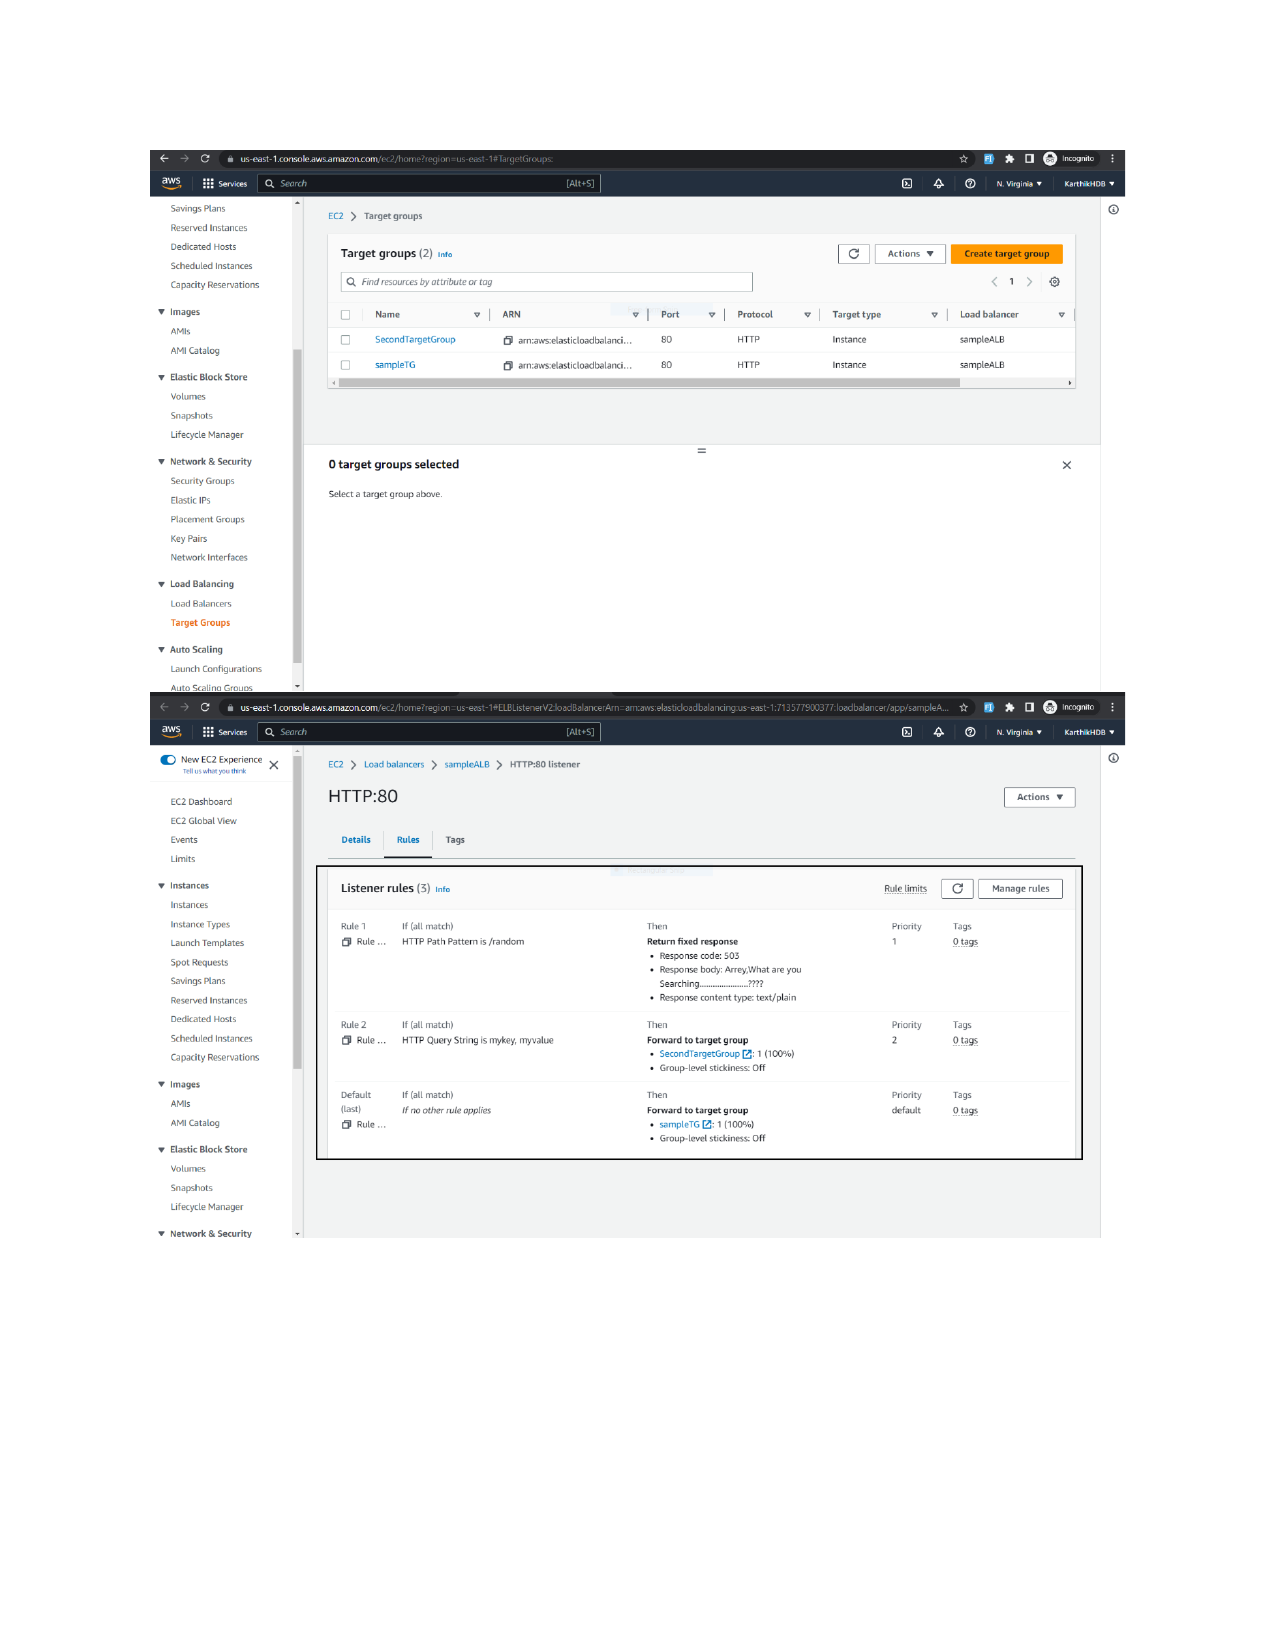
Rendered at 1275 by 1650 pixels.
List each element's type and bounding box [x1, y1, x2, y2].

picture [150, 150, 1125, 691]
picture [150, 692, 1125, 1238]
